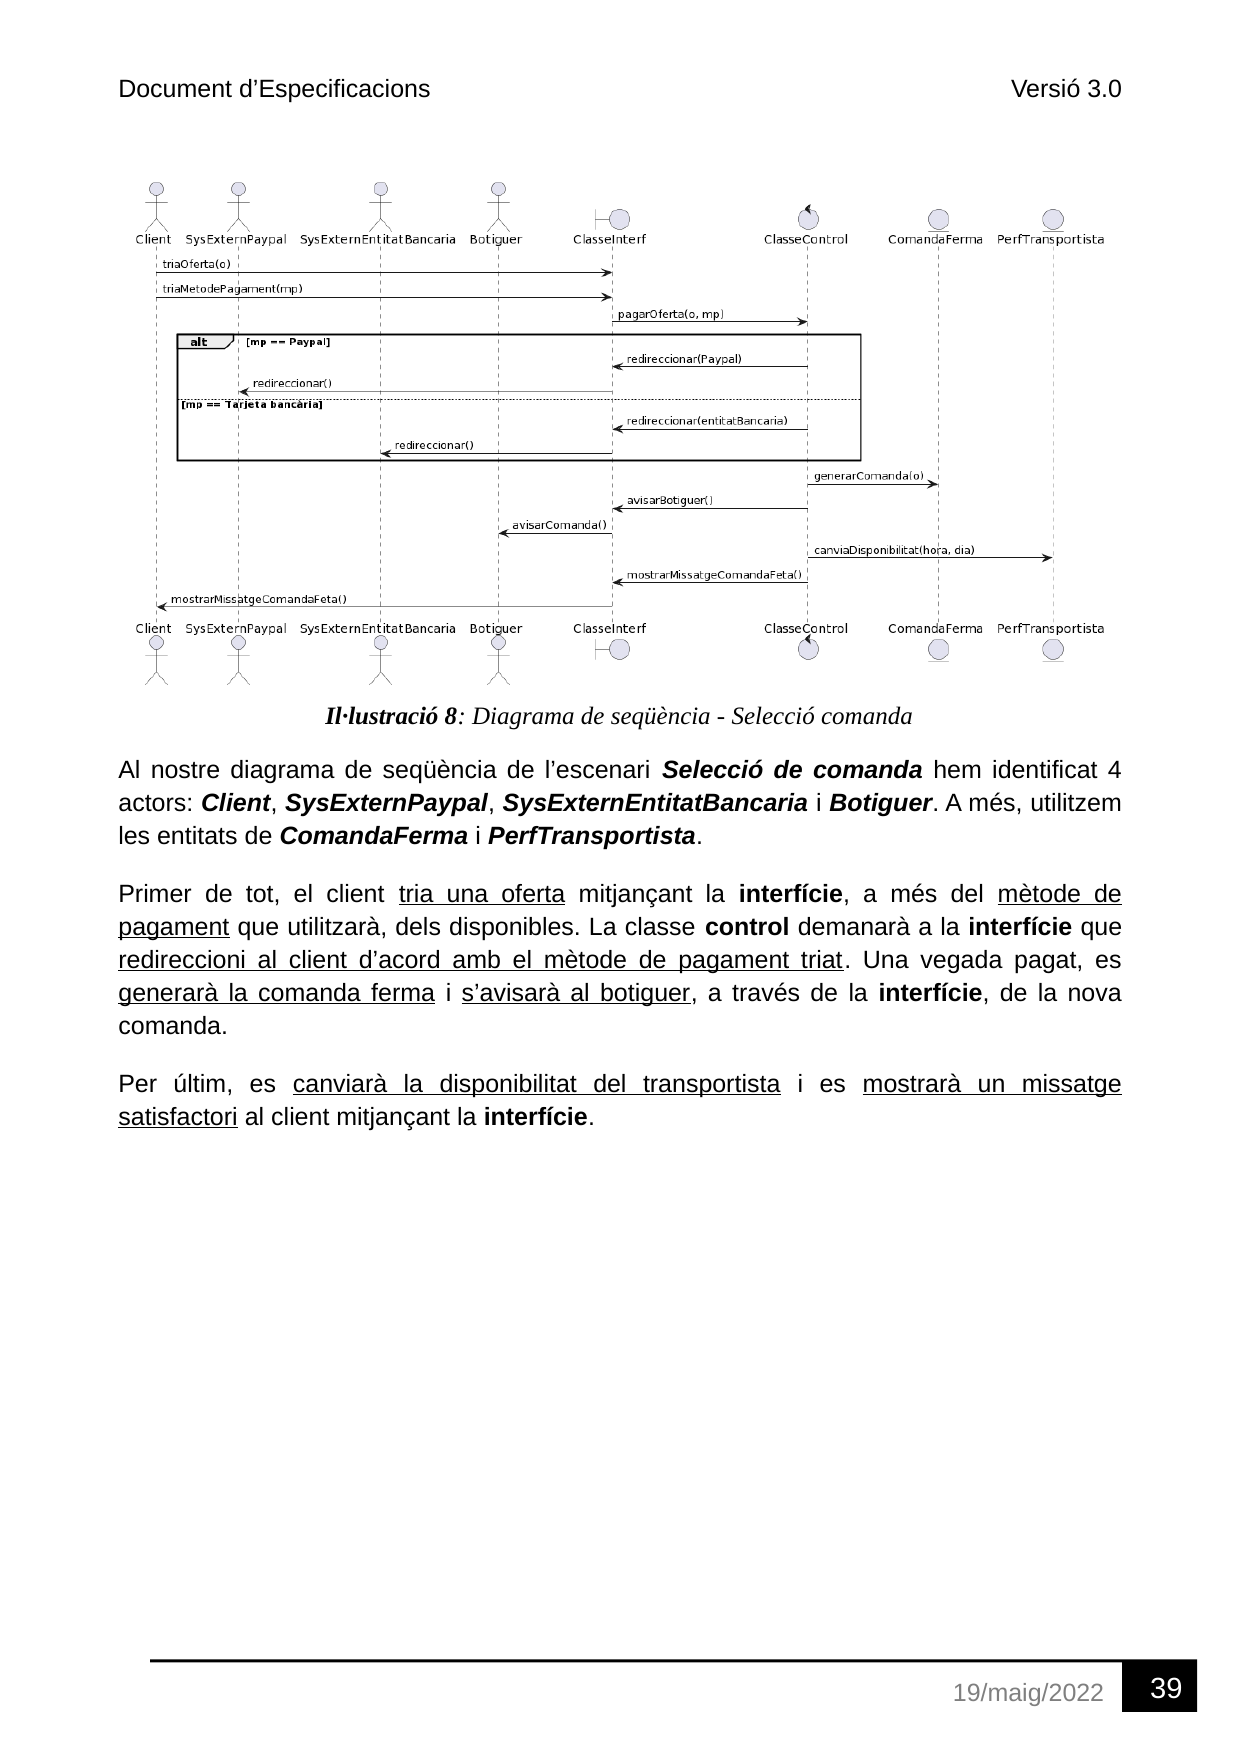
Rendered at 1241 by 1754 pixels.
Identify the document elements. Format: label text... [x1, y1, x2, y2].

text Il·lustració 8: Diagrama de seqüència - Selecció comanda [118, 701, 1122, 730]
text Primer de tot, el client tria una oferta mitjançant la interfície, a més del mètode de pagament que utilitzarà, dels disponibles. La classe control demanarà a la interfície que redireccioni al client d’acord amb el mètode de pagament triat. Una vegada pagat, es generarà la comanda ferma i s’avisarà al botiguer, a través de la interfície, de la nova comanda. [118, 879, 1122, 1040]
picture [131, 177, 1109, 689]
text Al nostre diagrama de seqüència de l’escenari Selecció de comanda hem identificat 4 actors: Client, SysExternPaypal, SysExternEntitatBancaria i Botiguer. A més, utilitzem les entitats de ComandaFerma i PerfTransportista. [118, 755, 1122, 850]
text Per últim, es canviarà la disponibilitat del transportista i es mostrarà un missatge satisfactori al client mitjançant la interfície. [118, 1069, 1122, 1131]
